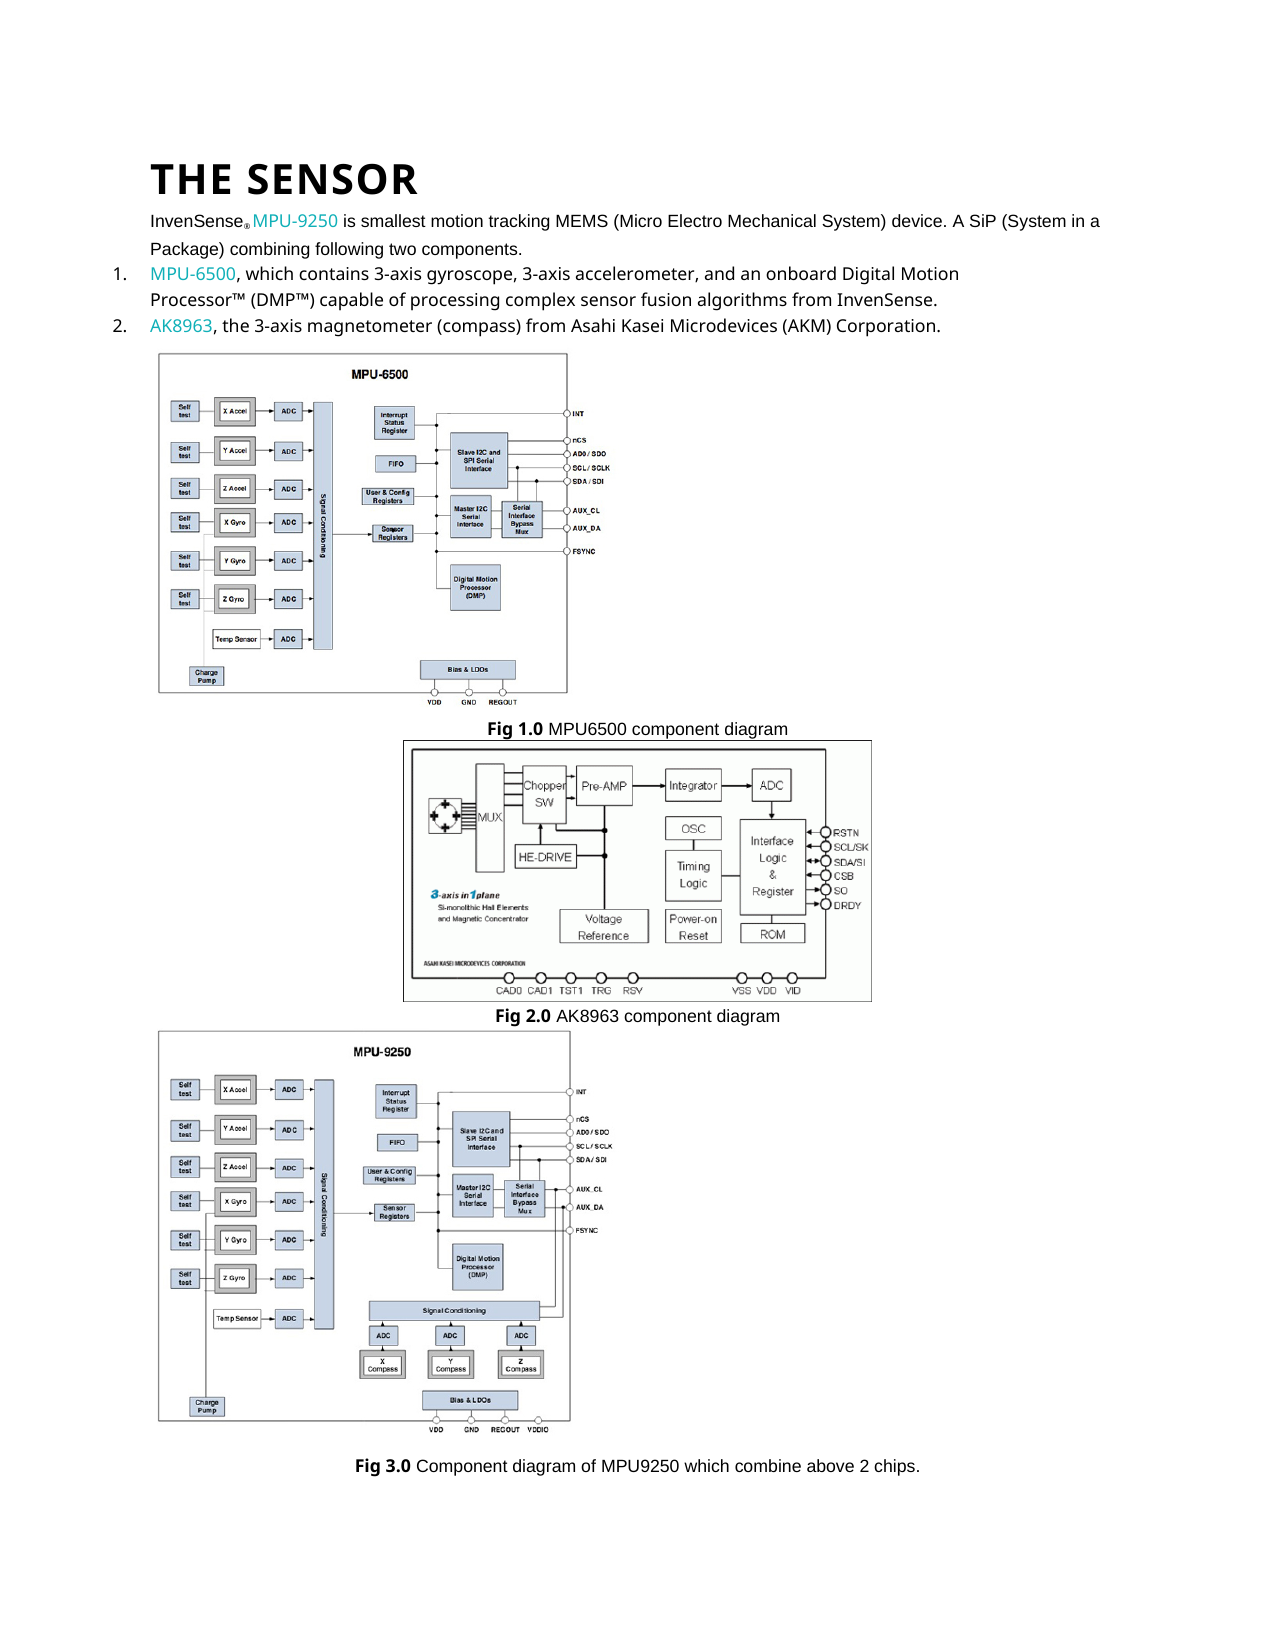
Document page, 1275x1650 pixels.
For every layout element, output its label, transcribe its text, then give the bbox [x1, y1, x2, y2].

list MPU-6500, which contains 3-axis gyroscope, 3-axis accelerometer, and an onboard Digital Motion Processor™ (DMP™) capable of processing complex sensor fusion algorithms from InvenSense. [112, 259, 1125, 312]
text Fig 3.0 Component diagram of MPU9250 which combine above 2 chips. [150, 1451, 1125, 1478]
list AK8963, the 3-axis magnetometer (compass) from Asahi Kasei Microdevices (AKM) Corporation. [112, 312, 1125, 338]
text Fig 1.0 MPU6500 component diagram [150, 714, 1125, 741]
text InvenSense® MPU-9250 is smallest motion tracking MEMS (Micro Electro Mechanical System) device. A SiP (System in a Package) combining following two components. [150, 207, 1125, 259]
text THE SENSOR [150, 150, 1125, 207]
picture [150, 1028, 619, 1452]
text Fig 2.0 AK8963 component diagram [150, 1002, 1125, 1028]
picture [150, 338, 619, 715]
picture [403, 740, 872, 1002]
